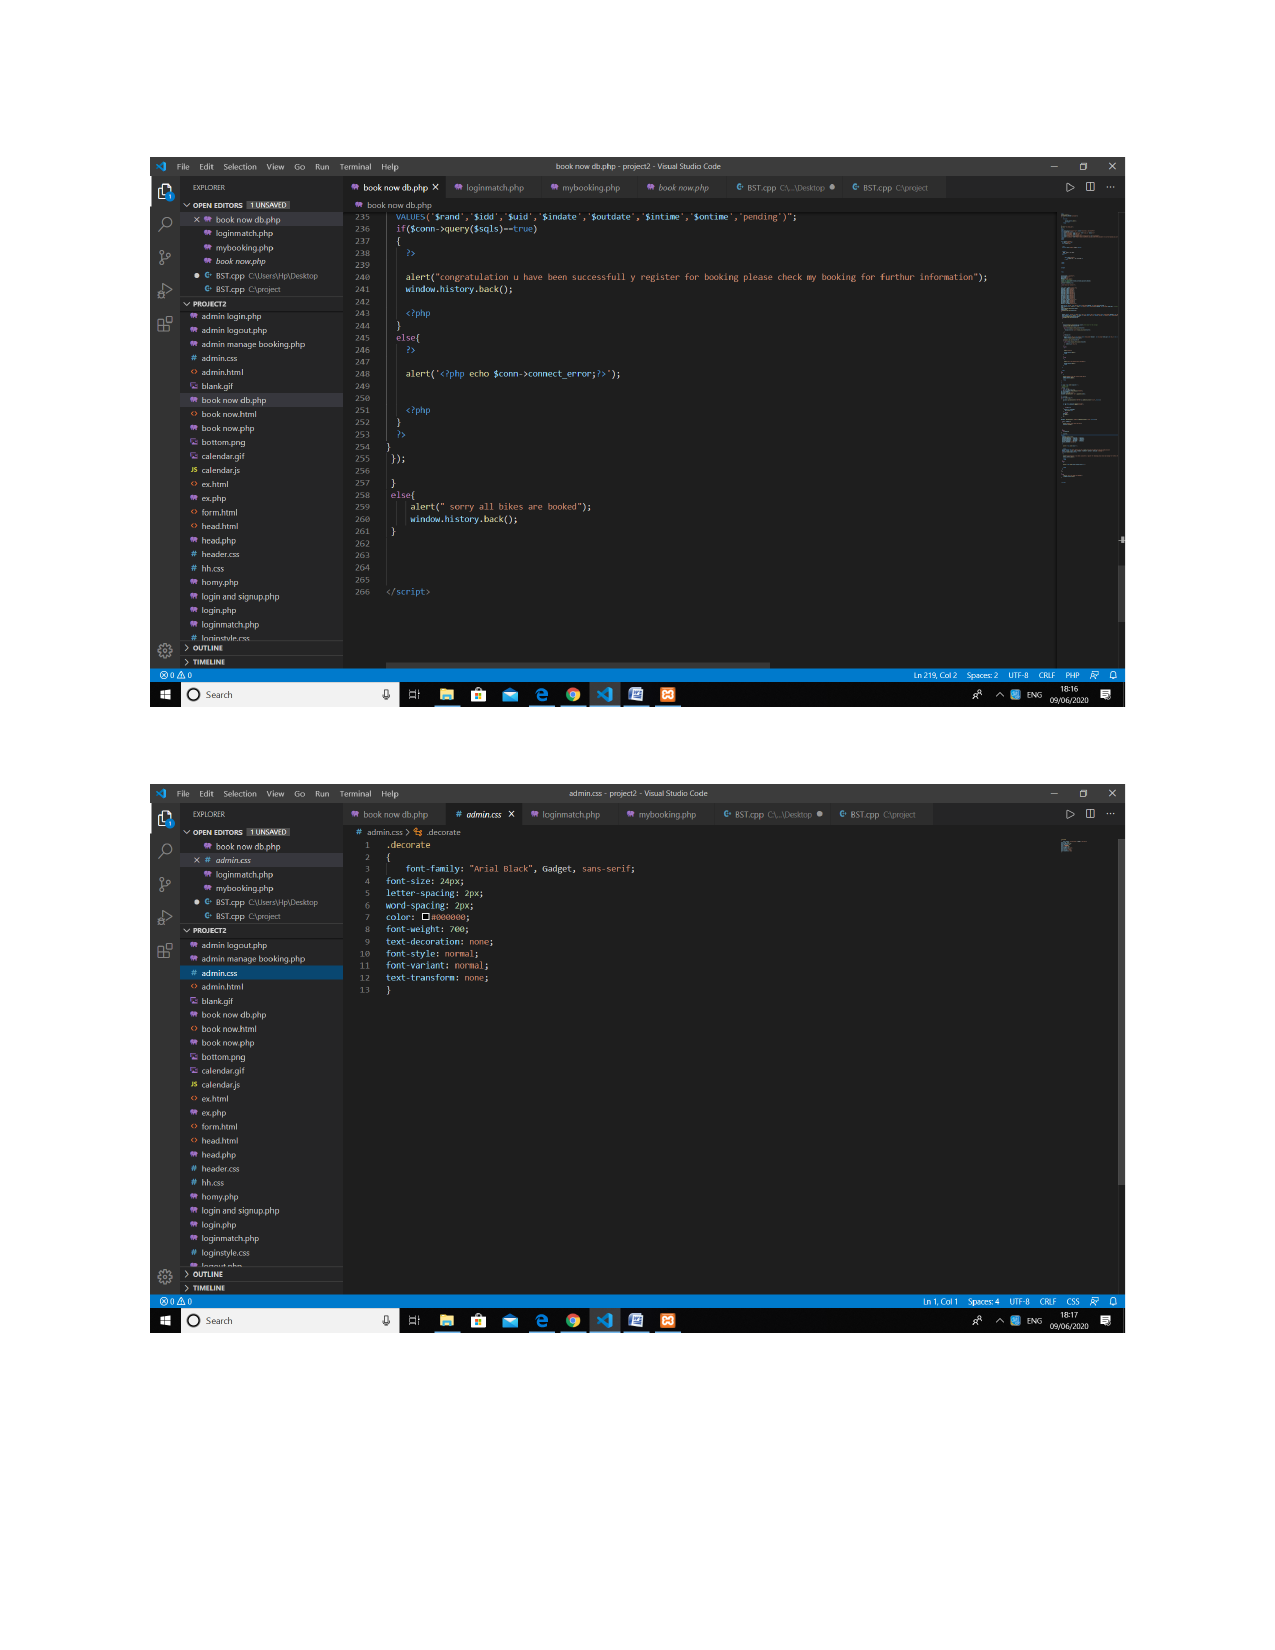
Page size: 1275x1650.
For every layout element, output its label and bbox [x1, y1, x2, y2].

picture [150, 784, 1125, 1333]
picture [150, 157, 1125, 707]
